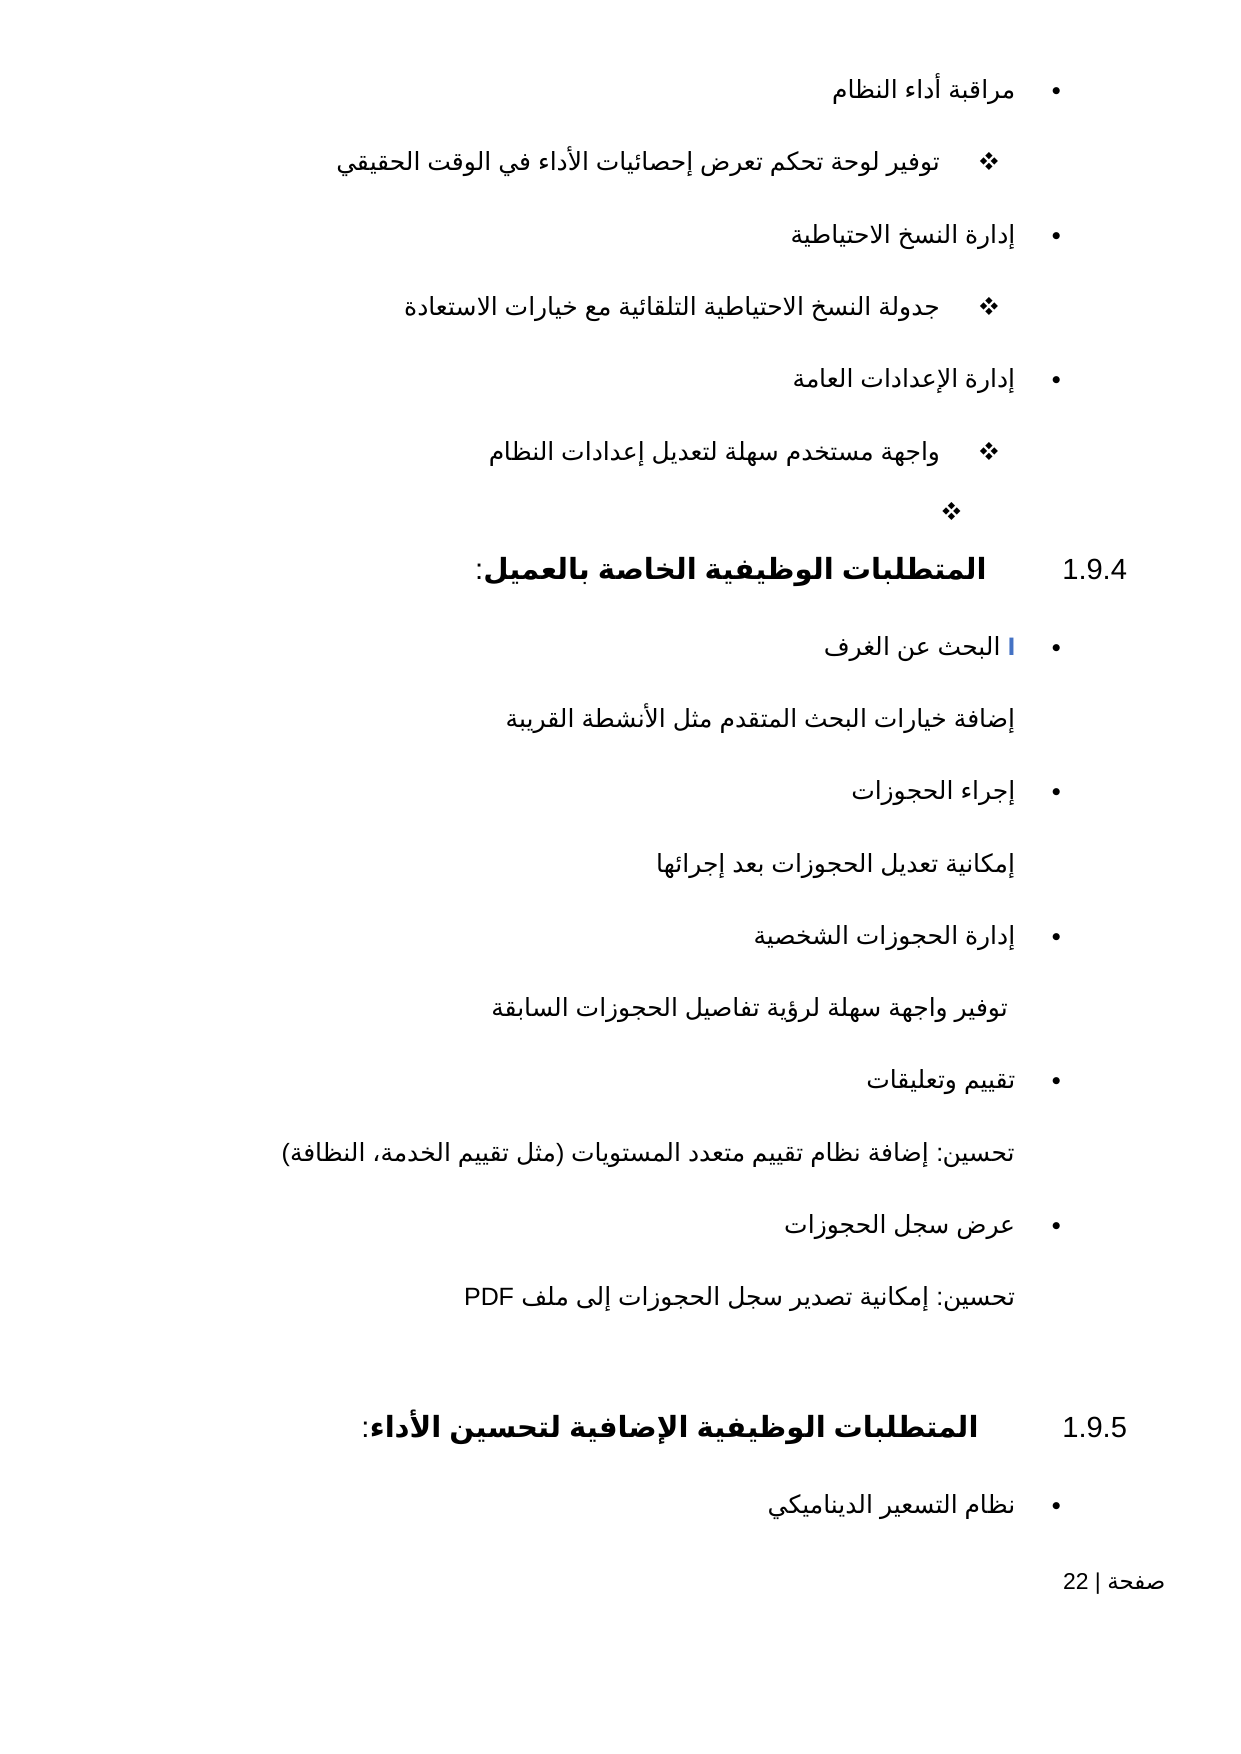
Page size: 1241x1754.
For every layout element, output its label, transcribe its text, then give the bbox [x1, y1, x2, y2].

text إضافة خيارات البحث المتقدم مثل الأنشطة القريبة [75, 704, 1015, 733]
list توفير لوحة تحكم تعرض إحصائيات الأداء في الوقت الحقيقي [75, 147, 978, 176]
list واجهة مستخدم سهلة لتعديل إعدادات النظام [75, 437, 978, 466]
text توفير واجهة سهلة لرؤية تفاصيل الحجوزات السابقة [75, 993, 1015, 1022]
list مراقبة أداء النظام [75, 75, 1053, 104]
list المتطلبات الوظيفية الخاصة بالعميل: [132, 552, 1062, 586]
list إجراء الحجوزات [75, 776, 1053, 805]
list المتطلبات الوظيفية الإضافية لتحسين الأداء: [132, 1410, 1062, 1444]
text تحسين: إمكانية تصدير سجل الحجوزات إلى ملف PDF [75, 1282, 1015, 1311]
list عرض سجل الحجوزات [75, 1210, 1053, 1239]
list تقييم وتعليقات [75, 1066, 1053, 1094]
list إدارة الحجوزات الشخصية [75, 921, 1053, 950]
text إمكانية تعديل الحجوزات بعد إجرائها [75, 849, 1015, 877]
list نظام التسعير الديناميكي [75, 1490, 1053, 1518]
list جدولة النسخ الاحتياطية التلقائية مع خيارات الاستعادة [75, 292, 978, 321]
text تحسين: إضافة نظام تقييم متعدد المستويات (مثل تقييم الخدمة، النظافة) [75, 1138, 1015, 1167]
list إدارة الإعدادات العامة [75, 364, 1053, 393]
list إدارة النسخ الاحتياطية [75, 220, 1053, 248]
subtitle ا البحث عن الغرف [75, 632, 1053, 661]
